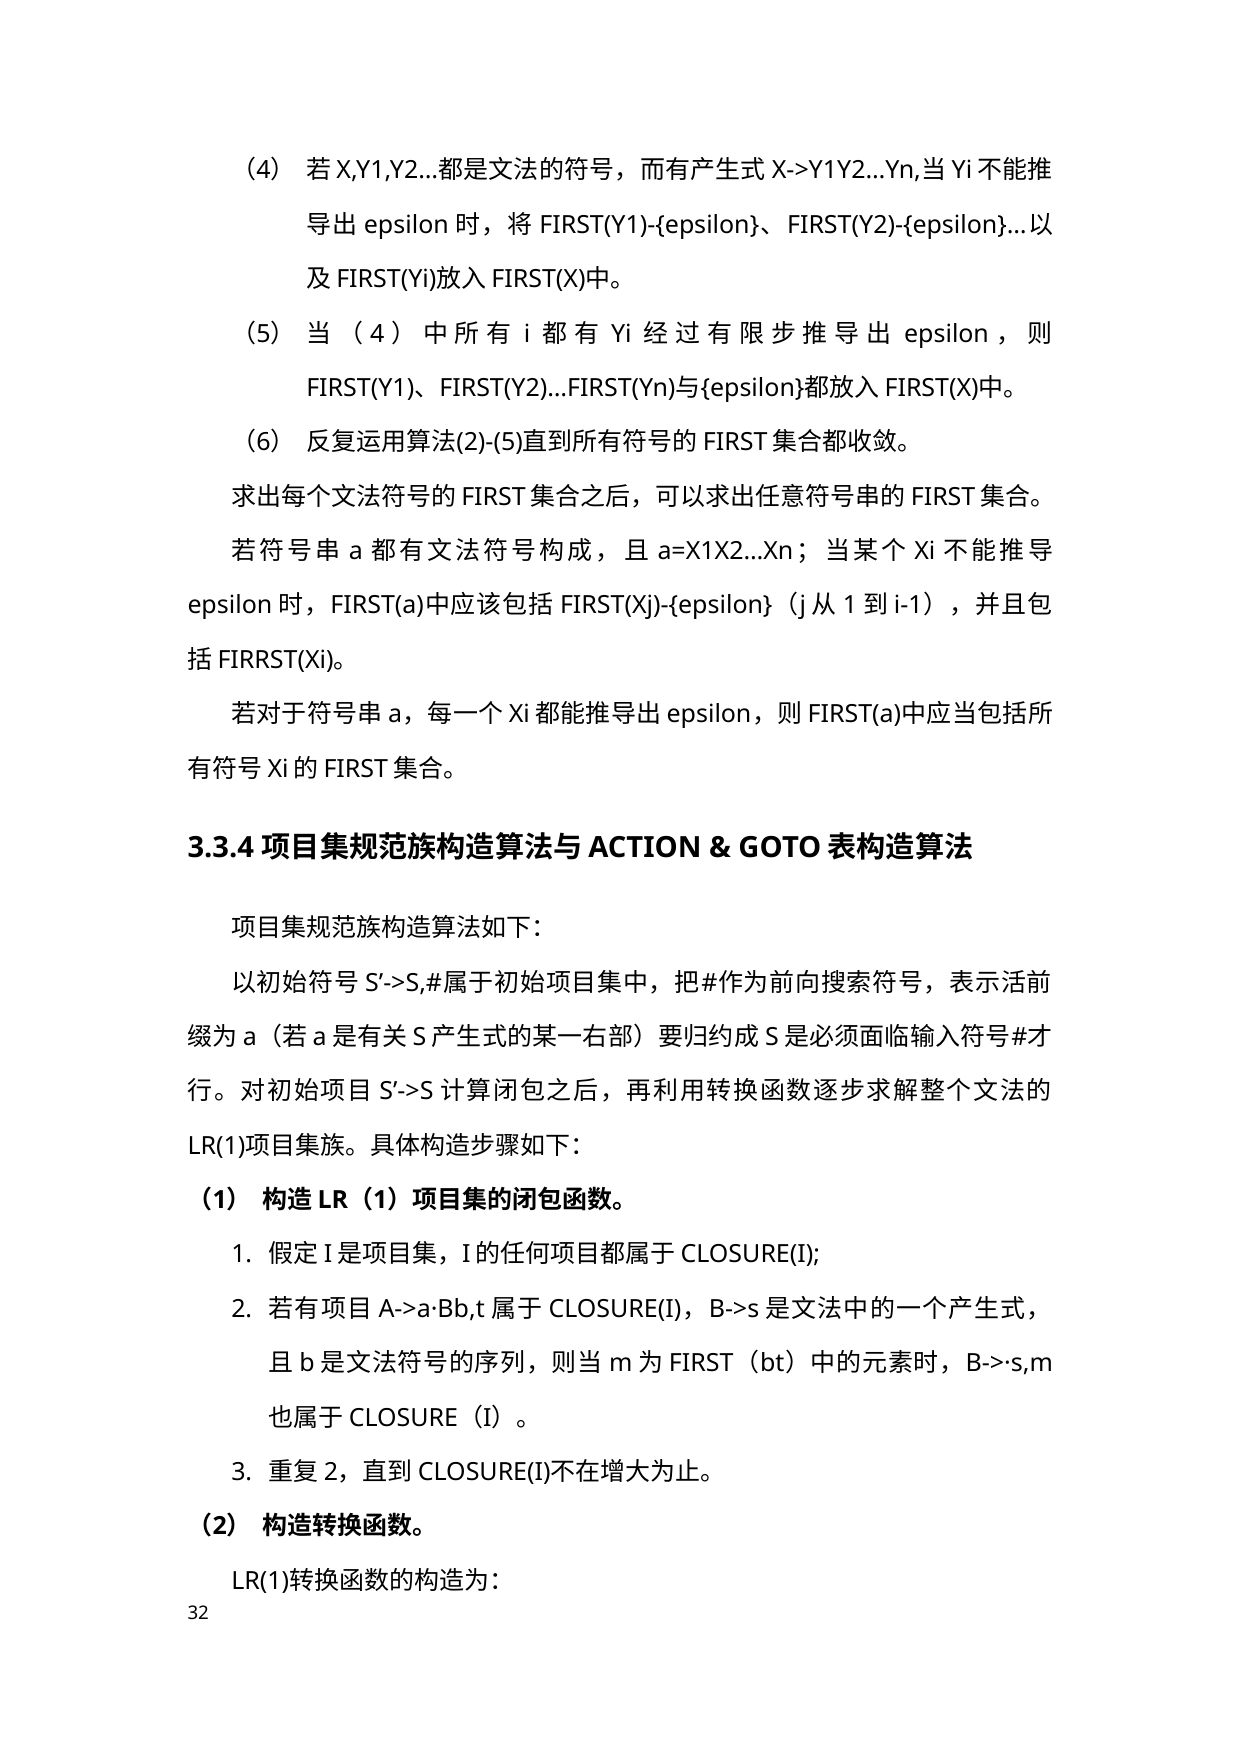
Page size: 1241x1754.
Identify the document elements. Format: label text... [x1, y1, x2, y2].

text 若符号串a都有文法符号构成，且a=X1X2…Xn；当某个Xi不能推导epsilon时，FIRST(a)中应该包括FIRST(Xj)-{epsilon}（j从1到i-1），并且包括FIRRST(Xi)。 [187, 531, 1053, 676]
list 构造转换函数。 [187, 1506, 1053, 1542]
list 当（4）中所有i都有Yi经过有限步推导出epsilon，则FIRST(Y1)、FIRST(Y2)…FIRST(Yn)与{epsilon}都放入FIRST(X)中。 [231, 313, 1053, 404]
text LR(1)转换函数的构造为： [231, 1560, 1053, 1596]
list 若X,Y1,Y2…都是文法的符号，而有产生式X->Y1Y2…Yn,当Yi不能推导出epsilon时，将FIRST(Y1)-{epsilon}、FIRST(Y2)-{epsilon}…以及FIRST(Yi)放入FIRST(X)中。 [231, 150, 1053, 295]
list 重复2，直到CLOSURE(I)不在增大为止。 [231, 1451, 1053, 1488]
list 构造LR（1）项目集的闭包函数。 [187, 1179, 1053, 1216]
list 假定I是项目集，I的任何项目都属于CLOSURE(I); [231, 1234, 1053, 1270]
subtitle 3.3.4 项目集规范族构造算法与ACTION & GOTO表构造算法 [187, 823, 1053, 866]
text 求出每个文法符号的FIRST集合之后，可以求出任意符号串的FIRST集合。 [231, 476, 1053, 512]
list 反复运用算法(2)-(5)直到所有符号的FIRST集合都收敛。 [231, 422, 1053, 458]
text 项目集规范族构造算法如下： [187, 908, 1053, 944]
text 以初始符号S’->S,#属于初始项目集中，把#作为前向搜索符号，表示活前缀为a（若a是有关S产生式的某一右部）要归约成S是必须面临输入符号#才行。对初始项目S’->S计算闭包之后，再利用转换函数逐步求解整个文法的LR(1)项目集族。具体构造步骤如下： [187, 962, 1053, 1161]
text 若对于符号串a，每一个Xi都能推导出epsilon，则FIRST(a)中应当包括所有符号Xi的FIRST集合。 [187, 694, 1053, 784]
list 若有项目A->a·Bb,t属于CLOSURE(I)，B->s是文法中的一个产生式，且b是文法符号的序列，则当m为FIRST（bt）中的元素时，B->·s,m也属于CLOSURE（I）。 [231, 1288, 1053, 1433]
